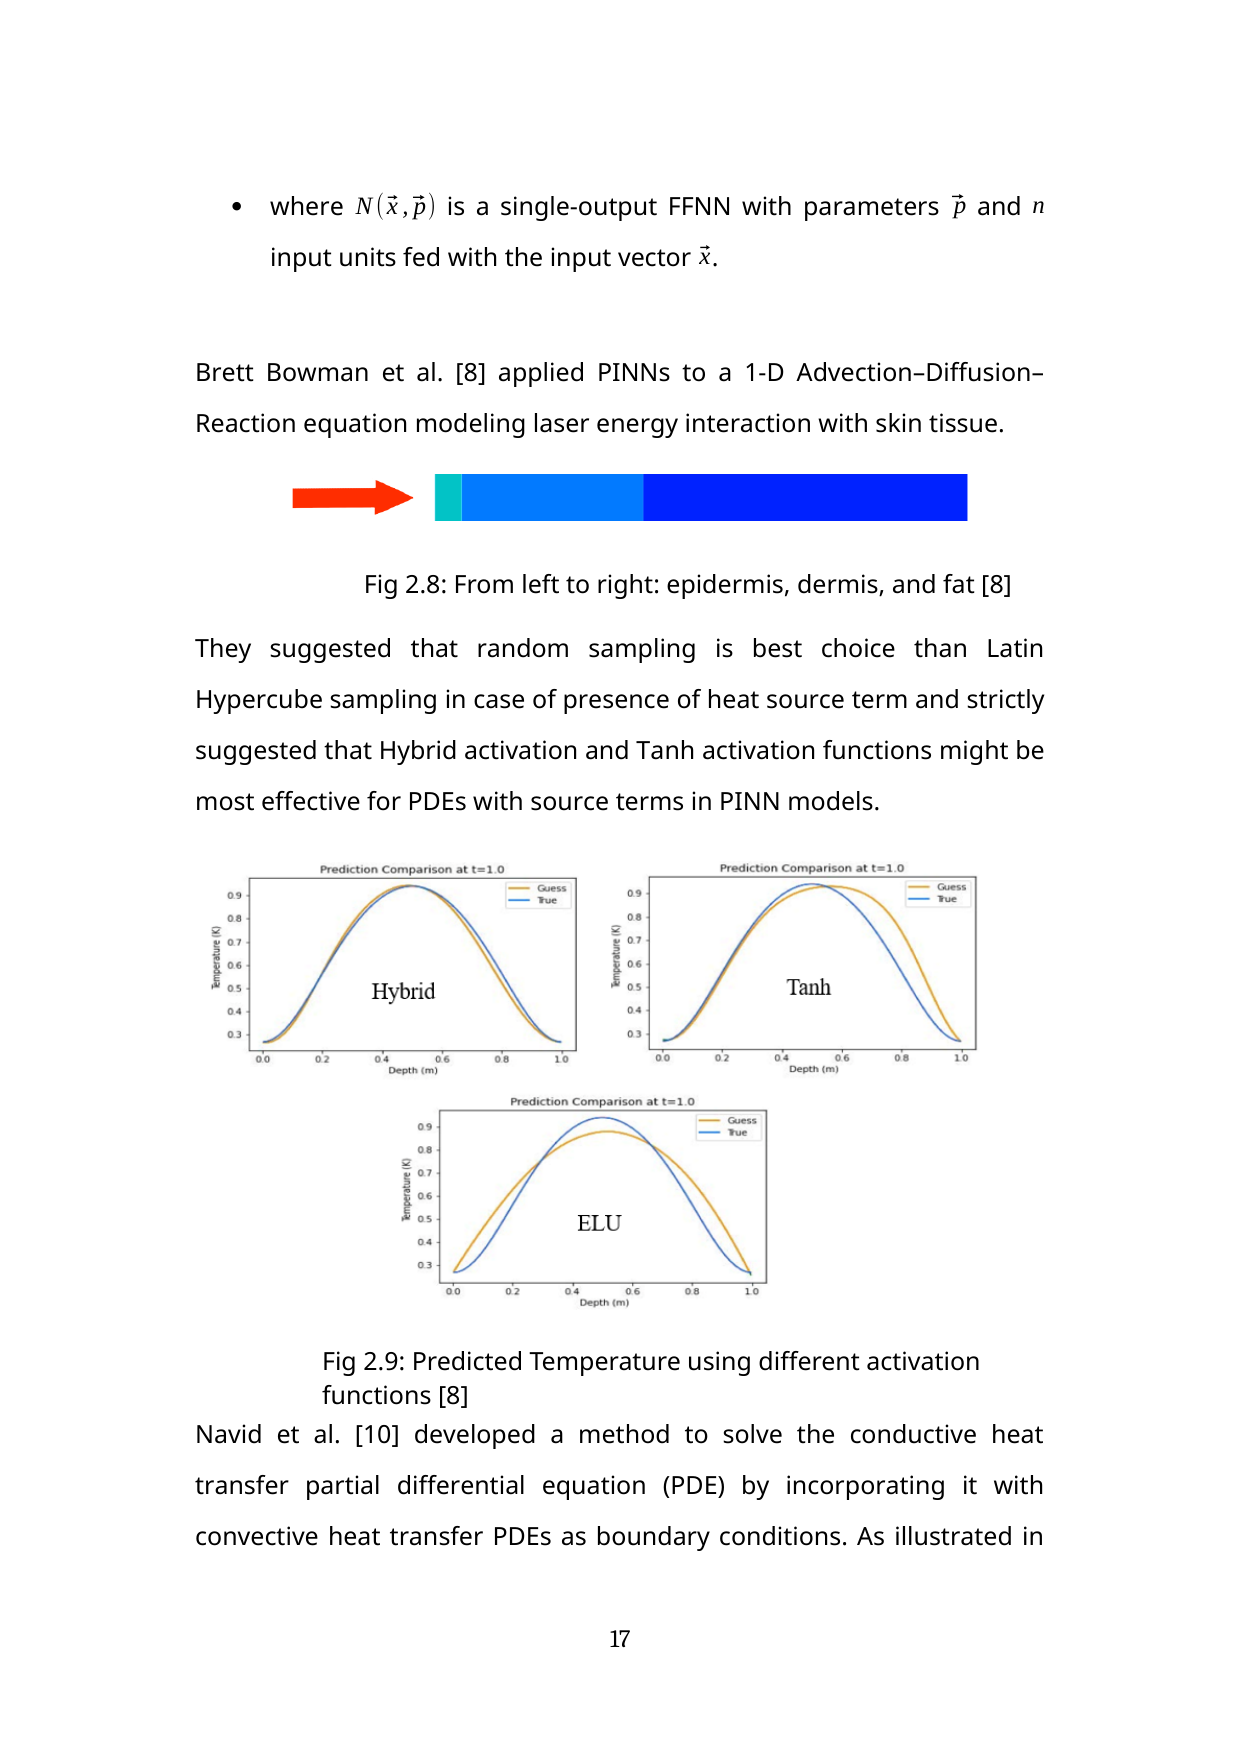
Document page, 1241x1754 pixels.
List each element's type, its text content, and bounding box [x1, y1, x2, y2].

text They suggested that random sampling is best choice than Latin Hypercube sampling in case of presence of heat source term and strictly suggested that Hybrid activation and Tanh activation functions might be most effective for PDEs with source terms in PINN models. [195, 631, 1045, 818]
picture [194, 855, 989, 1310]
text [195, 1417, 1045, 1553]
picture [263, 467, 977, 526]
list where is a single-output FFNN with parameters and input units fed with the input vector . [232, 189, 1045, 274]
list Brett Bowman et al. [8] applied PINNs to a 1-D Advection–Diffusion–Reaction equation modeling laser energy interaction with skin tissue. [195, 354, 1045, 440]
